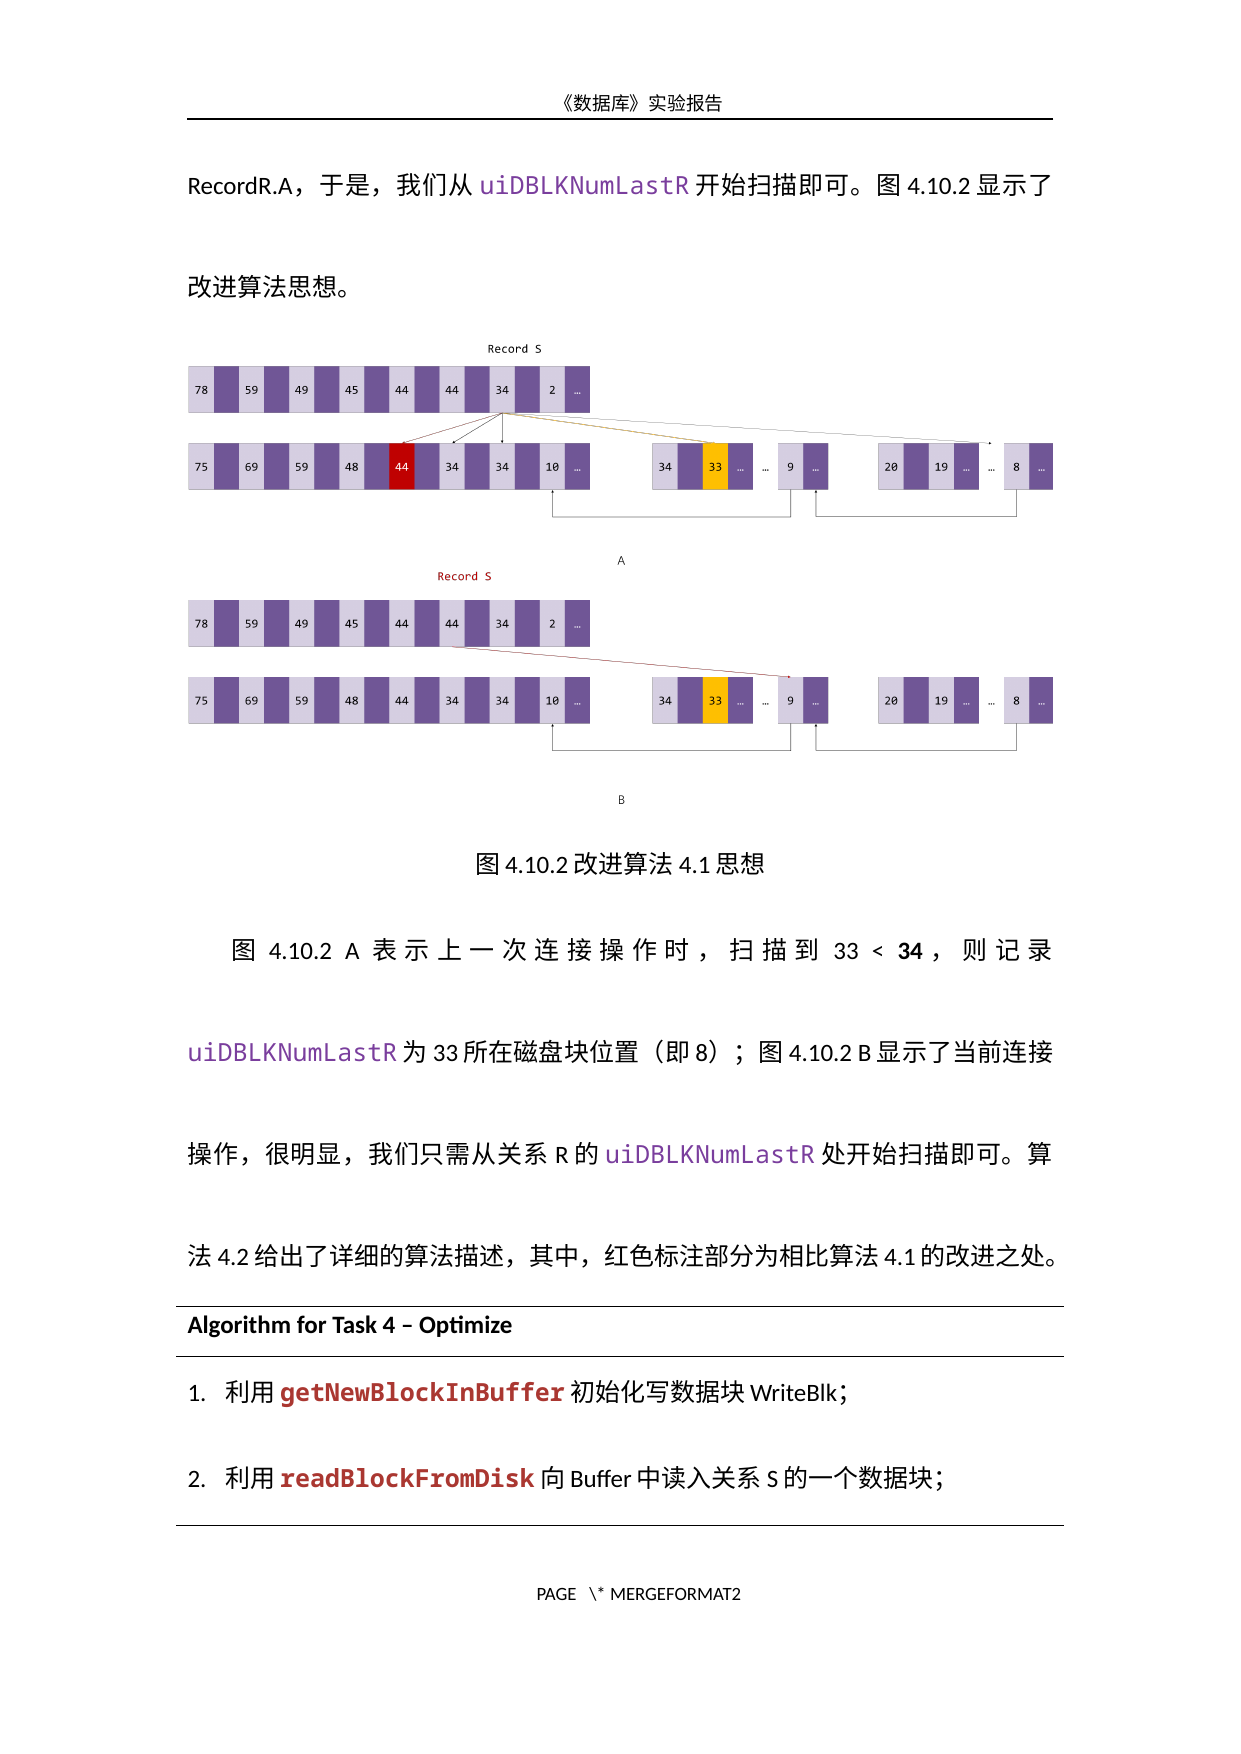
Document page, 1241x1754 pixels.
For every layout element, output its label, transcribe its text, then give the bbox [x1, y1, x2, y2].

text 图4.10.2 A表示上一次连接操作时，扫描到33 < 34，则记录uiDBLKNumLastR为33所在磁盘块位置（即8）；图4.10.2 B显示了当前连接操作，很明显，我们只需从关系R的uiDBLKNumLastR处开始扫描即可。算法4.2给出了详细的算法描述，其中，红色标注部分为相比算法4.1的改进之处。 [187, 914, 1053, 1288]
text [187, 150, 1053, 320]
table_header Algorithm for Task 4 – Optimize [176, 1307, 1064, 1356]
picture [187, 337, 1053, 814]
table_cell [176, 1357, 1064, 1525]
text 图4.10.2 改进算法4.1思想 [187, 828, 1053, 896]
